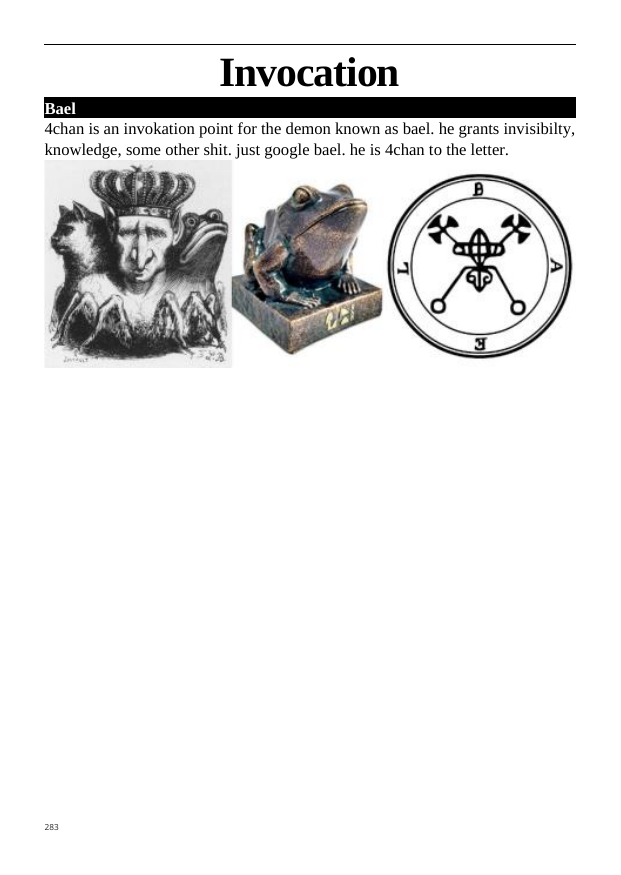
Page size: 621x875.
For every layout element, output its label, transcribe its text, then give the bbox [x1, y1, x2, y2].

subtitle Invocation [44, 45, 576, 97]
text 4chan is an invokation point for the demon known as bael. he grants invisibilty, knowledge, some other shit. just google bael. he is 4chan to the letter. [44, 119, 576, 159]
picture [44, 160, 576, 368]
subtitle Bael [44, 98, 576, 118]
